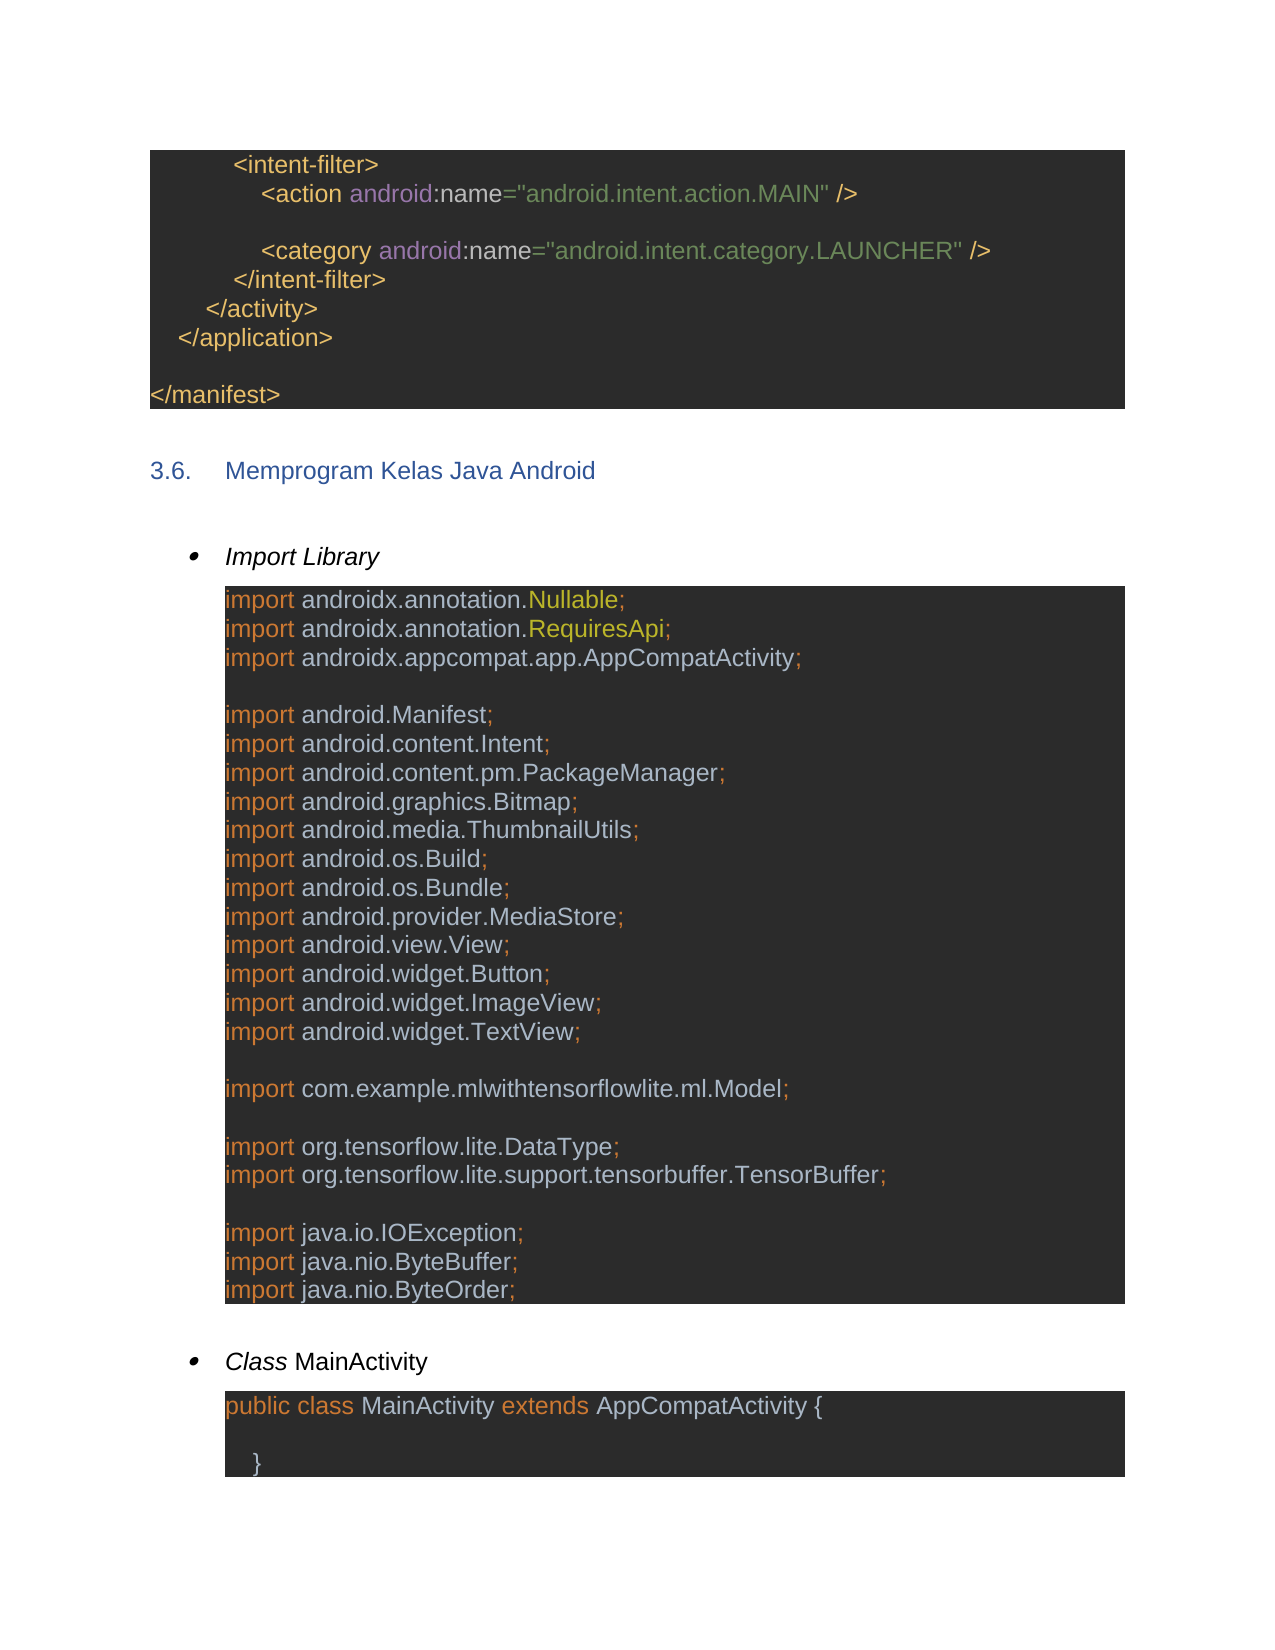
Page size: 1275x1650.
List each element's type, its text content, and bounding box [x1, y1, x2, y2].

text import androidx.annotation.Nullable; import androidx.annotation.RequiresApi; import androidx.appcompat.app.AppCompatActivity; import android.Manifest; import android.content.Intent; import android.content.pm.PackageManager; import android.graphics.Bitmap; import android.media.ThumbnailUtils; import android.os.Build; import android.os.Bundle; import android.provider.MediaStore; import android.view.View; import android.widget.Button; import android.widget.ImageView; import android.widget.TextView; import com.example.mlwithtensorflowlite.ml.Model; import org.tensorflow.lite.DataType; import org.tensorflow.lite.support.tensorbuffer.TensorBuffer; import java.io.IOException; import java.nio.ByteBuffer; import java.nio.ByteOrder; [225, 586, 1125, 1304]
text public class MainActivity extends AppCompatActivity { } [225, 1391, 1125, 1477]
list Class MainActivity [187, 1347, 1125, 1376]
subtitle Memprogram Kelas Java Android [150, 456, 1125, 485]
list Import Library [187, 542, 1125, 571]
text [150, 150, 1125, 409]
